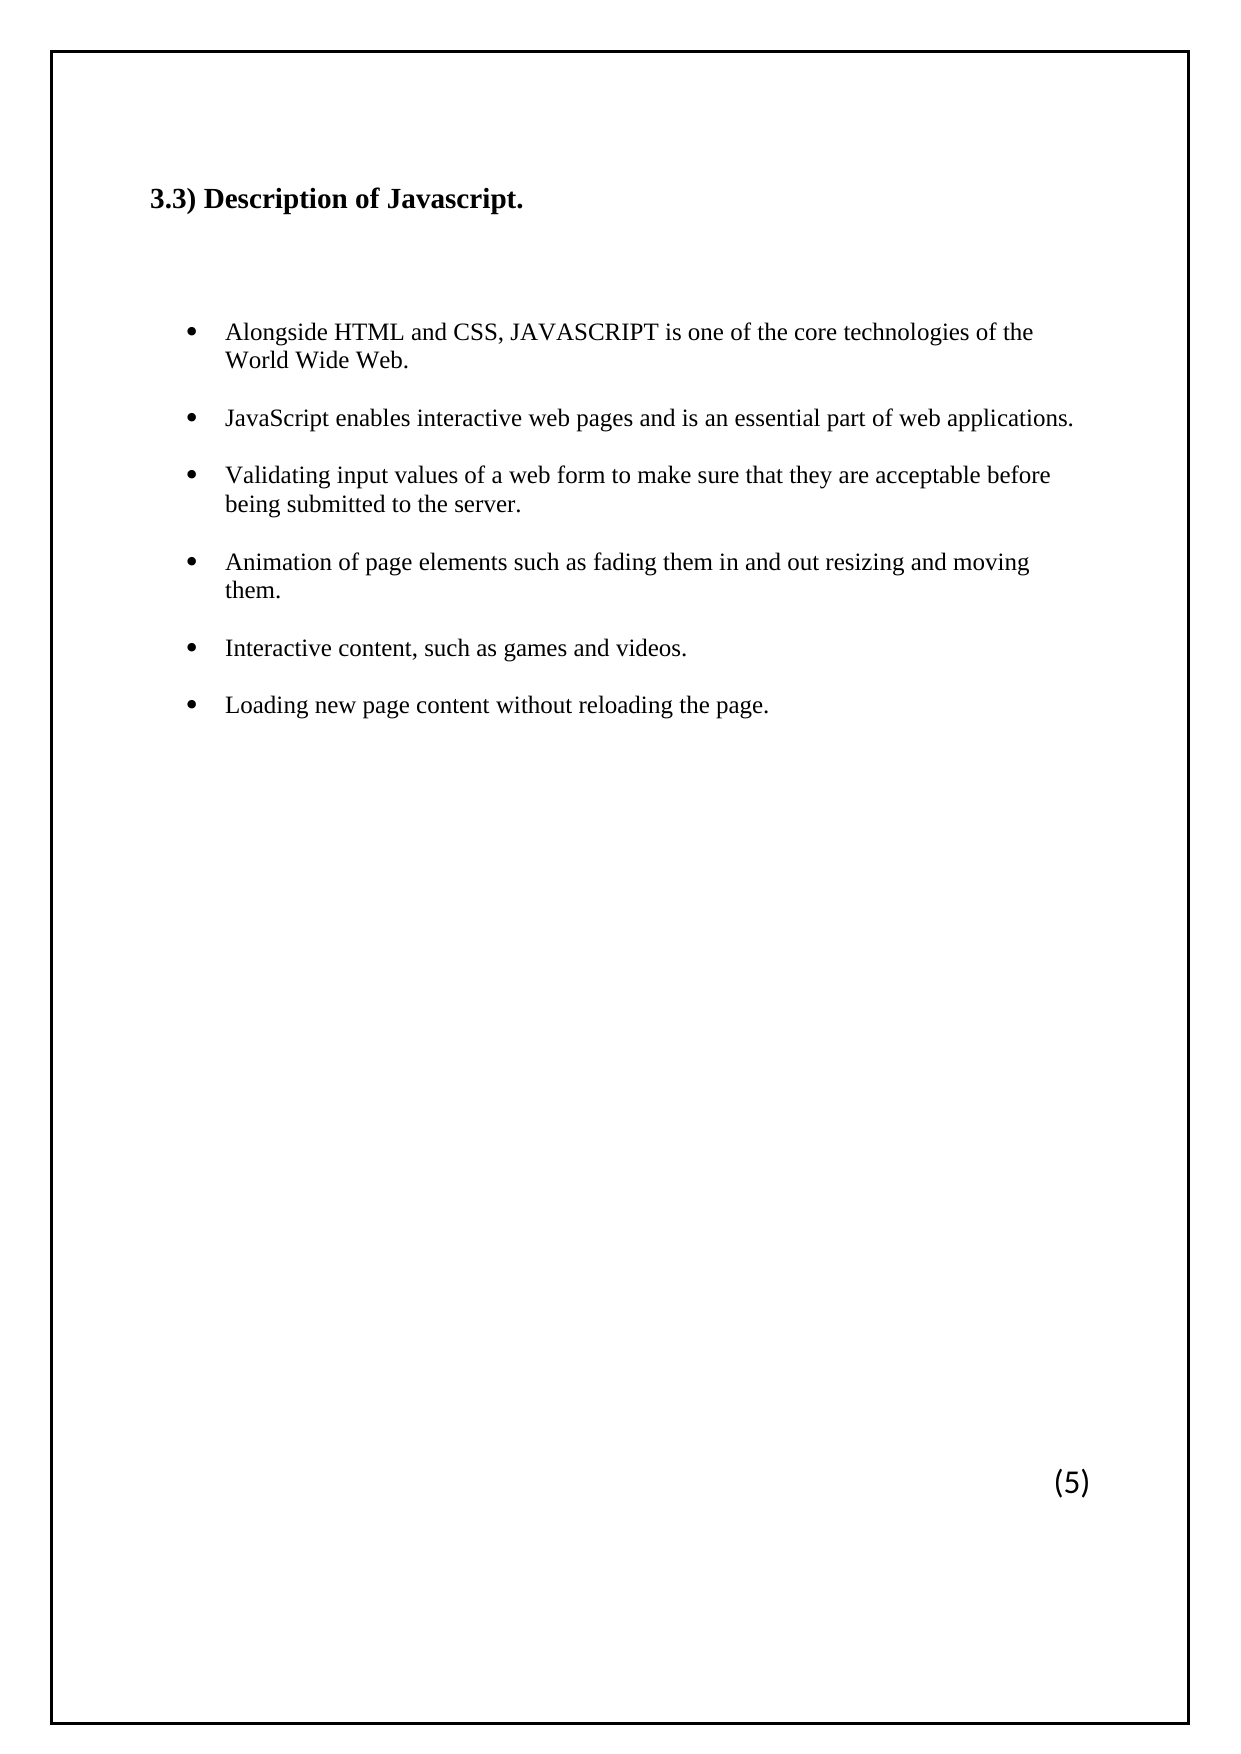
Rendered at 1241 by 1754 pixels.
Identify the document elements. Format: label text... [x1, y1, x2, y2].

list Loading new page content without reloading the page. [187, 690, 1169, 719]
text (5) [67, 1462, 1090, 1502]
list Validating input values of a web form to make sure that they are acceptable before being submitted to the server. [187, 461, 1051, 518]
subtitle Description of Javascript. [150, 182, 1169, 215]
list Alongside HTML and CSS, JAVASCRIPT is one of the core technologies of the World Wide Web. [187, 317, 1034, 374]
list Animation of page elements such as fading them in and out resizing and moving them. [187, 547, 1030, 604]
list JavaScript enables interactive web pages and is an essential part of web applications. [187, 403, 1169, 432]
list Interactive content, such as games and videos. [187, 633, 1169, 662]
